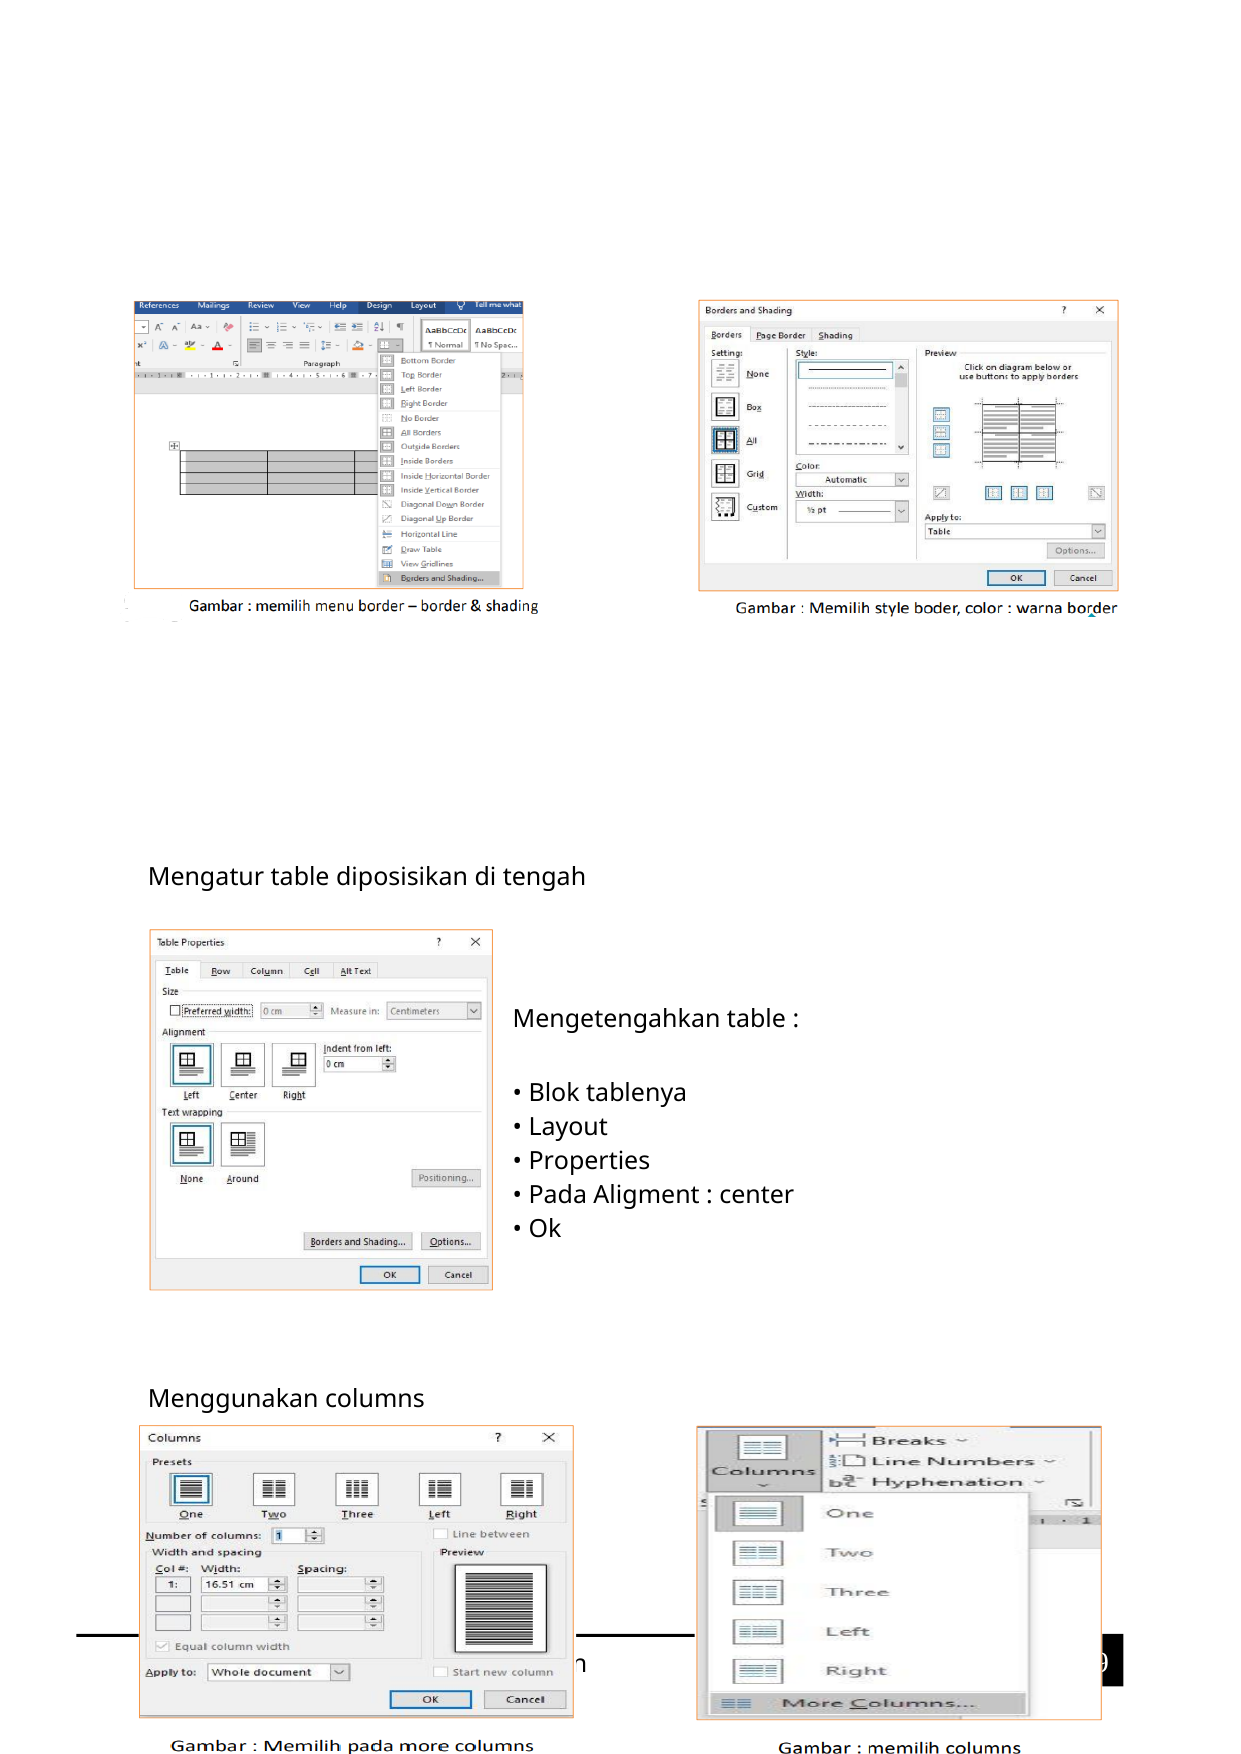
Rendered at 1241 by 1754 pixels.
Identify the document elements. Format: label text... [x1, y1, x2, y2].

text Mengatur table diposisikan di tengah [148, 859, 1048, 893]
text Mengetengahkan table : [494, 1001, 1048, 1035]
picture [694, 1424, 1103, 1754]
picture [147, 927, 494, 1291]
text • Blok tablenya [494, 1074, 1048, 1108]
text • Pada Aligment : center [494, 1176, 1048, 1211]
picture [120, 297, 541, 622]
picture [696, 297, 1121, 617]
text Menggunakan columns [148, 1381, 1048, 1415]
text • Properties [494, 1142, 1048, 1176]
text • Layout [494, 1108, 1048, 1142]
picture [138, 1423, 577, 1754]
text • Ok [494, 1211, 1048, 1244]
